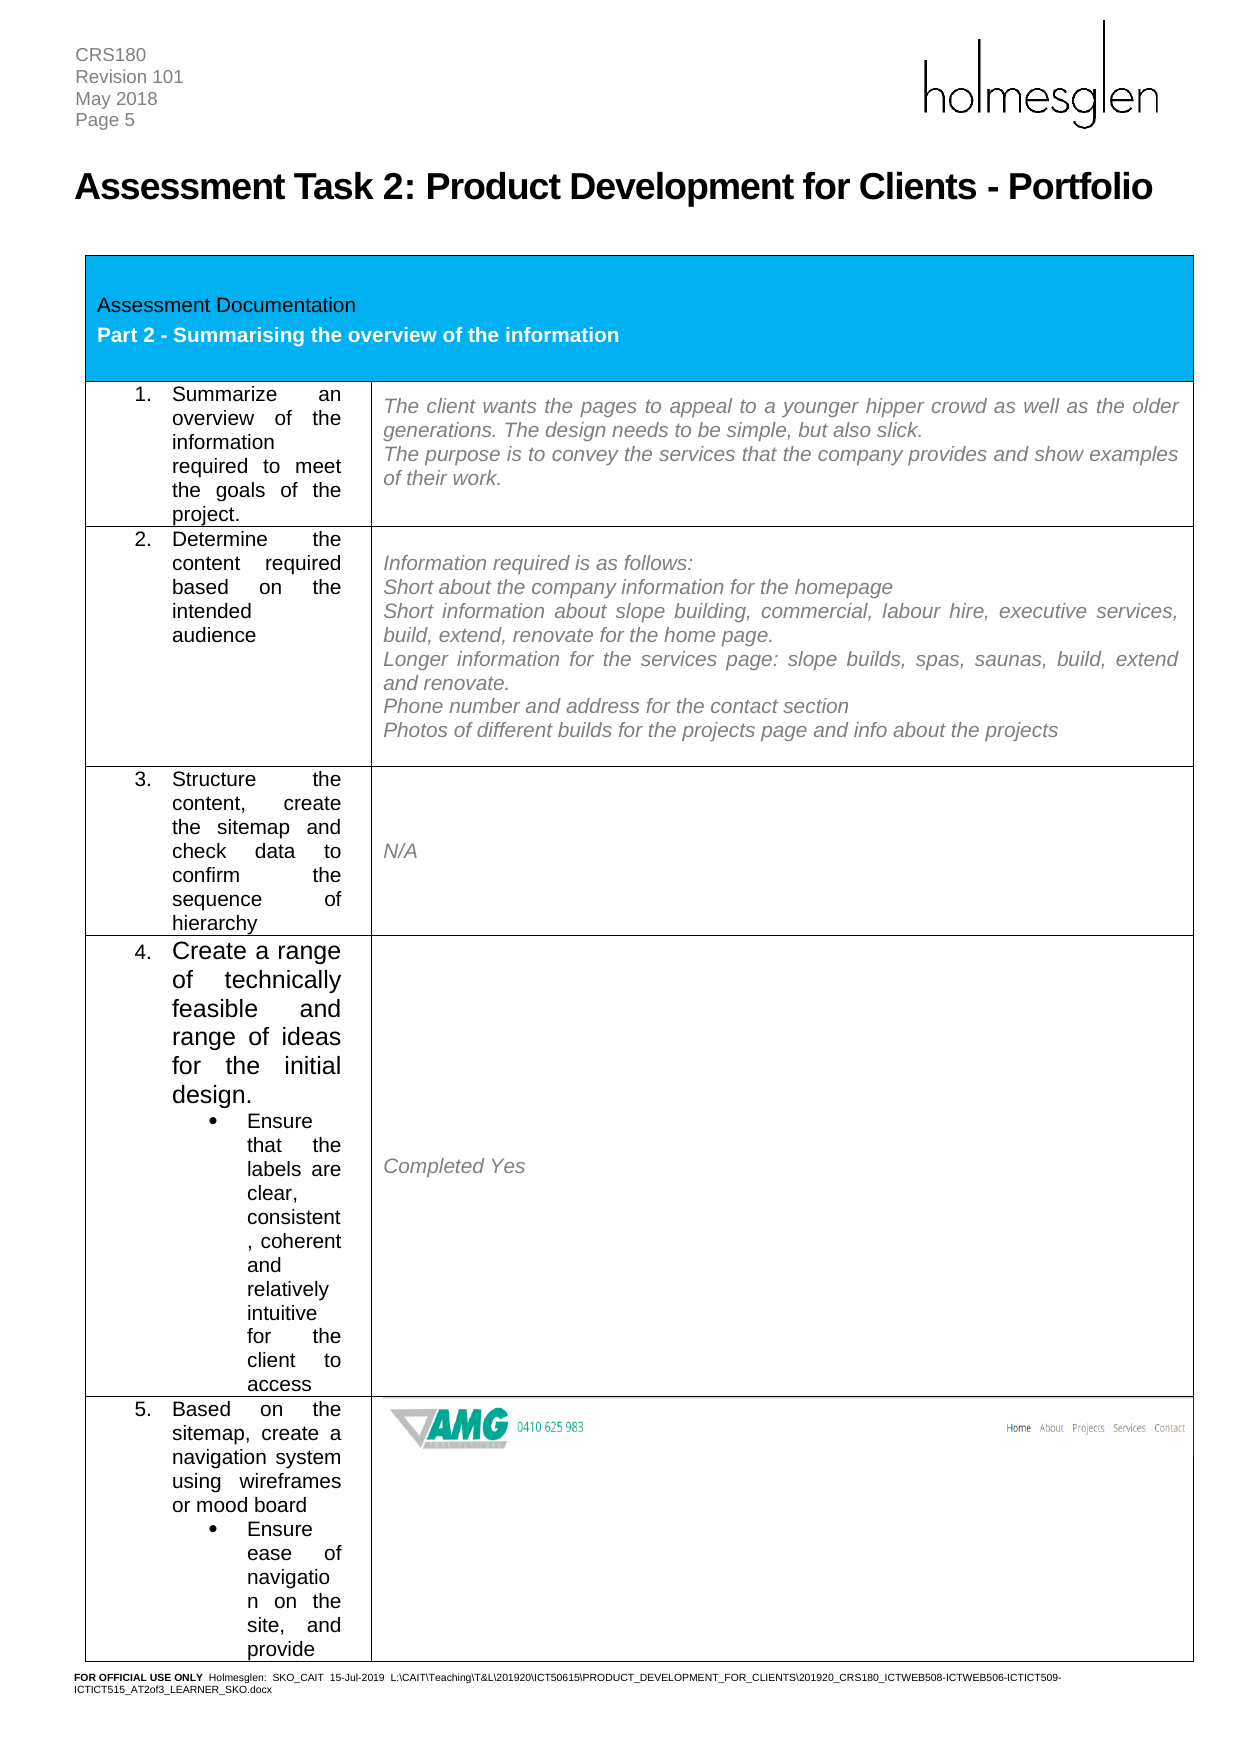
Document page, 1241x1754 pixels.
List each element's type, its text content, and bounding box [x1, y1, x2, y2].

table_header [86, 256, 1193, 381]
table_cell The client wants the pages to appeal to a younger hipper crowd as well as the older generations. The design needs to be simple, but also slick. The purpose is to convey the services that the company provides and show examples of their work. [372, 382, 1193, 526]
table_cell Summarize an overview of the information required to meet the goals of the project. [86, 382, 371, 526]
picture [902, 20, 1158, 152]
table_cell [372, 1397, 1193, 1661]
table_cell Information required is as follows: Short about the company information for the homepage Short information about slope building, commercial, labour hire, executive services, build, extend, renovate for the home page. Longer information for the services page: slope builds, spas, saunas, build, extend and renovate. Phone number and address for the contact section Photos of different builds for the projects page and info about the projects [372, 527, 1193, 766]
table_cell Completed Yes [372, 936, 1193, 1396]
table_cell Structure the content, create the sitemap and check data to confirm the sequence of hierarchy [86, 767, 371, 935]
picture [383, 1397, 1194, 1456]
table_cell Determine the content required based on the intended audience [86, 527, 371, 766]
table_cell N/A [372, 767, 1193, 935]
